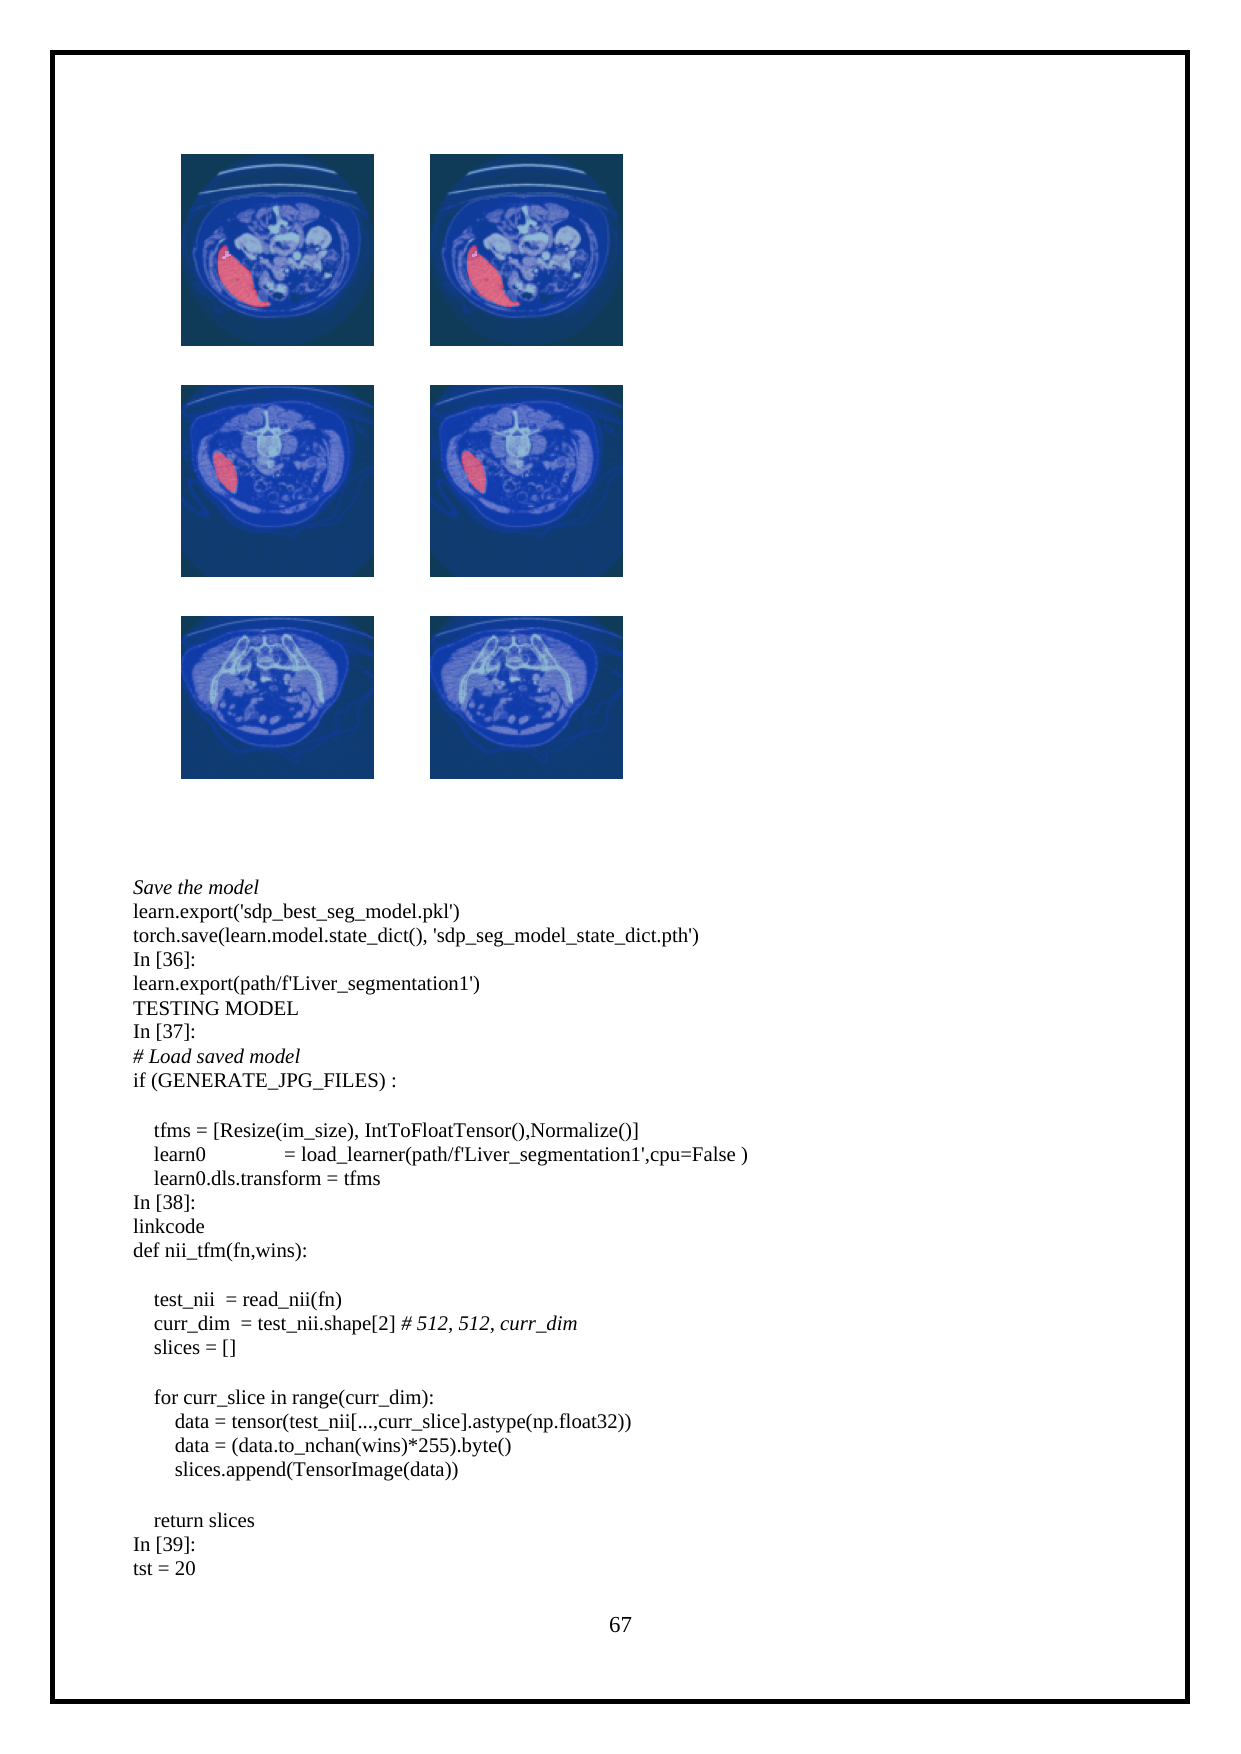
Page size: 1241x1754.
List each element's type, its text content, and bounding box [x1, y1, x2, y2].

text Save the model [133, 875, 1108, 899]
text def nii_tfm(fn,wins): [133, 1238, 1108, 1262]
text learn0 = load_learner(path/f'Liver_segmentation1',cpu=False ) [133, 1142, 1108, 1166]
text tst = 20 [133, 1556, 1108, 1580]
text for curr_slice in range(curr_dim): [133, 1385, 1108, 1409]
text In [38]: [133, 1190, 1108, 1214]
text TESTING MODEL [133, 995, 1108, 1019]
text learn.export(path/f'Liver_segmentation1') [133, 971, 1108, 995]
text slices.append(TensorImage(data)) [133, 1457, 1108, 1481]
text curr_dim = test_nii.shape[2] # 512, 512, curr_dim [133, 1311, 1108, 1334]
text data = tensor(test_nii[...,curr_slice].astype(np.float32)) [133, 1409, 1108, 1433]
text tfms = [Resize(im_size), IntToFloatTensor(),Normalize()] [133, 1118, 1108, 1142]
text test_nii = read_nii(fn) [133, 1286, 1108, 1311]
text slices = [] [133, 1334, 1108, 1359]
text In [36]: [133, 947, 1108, 971]
text torch.save(learn.model.state_dict(), 'sdp_seg_model_state_dict.pth') [133, 923, 1108, 947]
text In [37]: [133, 1019, 1108, 1043]
text learn.export('sdp_best_seg_model.pkl') [133, 899, 1108, 923]
text In [39]: [133, 1532, 1108, 1556]
text learn0.dls.transform = tfms [133, 1166, 1108, 1190]
text return slices [133, 1508, 1108, 1532]
picture [169, 141, 668, 779]
text if (GENERATE_JPG_FILES) : [133, 1068, 1108, 1092]
text # Load saved model [133, 1043, 1108, 1068]
text linkcode [133, 1214, 1108, 1238]
text data = (data.to_nchan(wins)*255).byte() [133, 1433, 1108, 1457]
